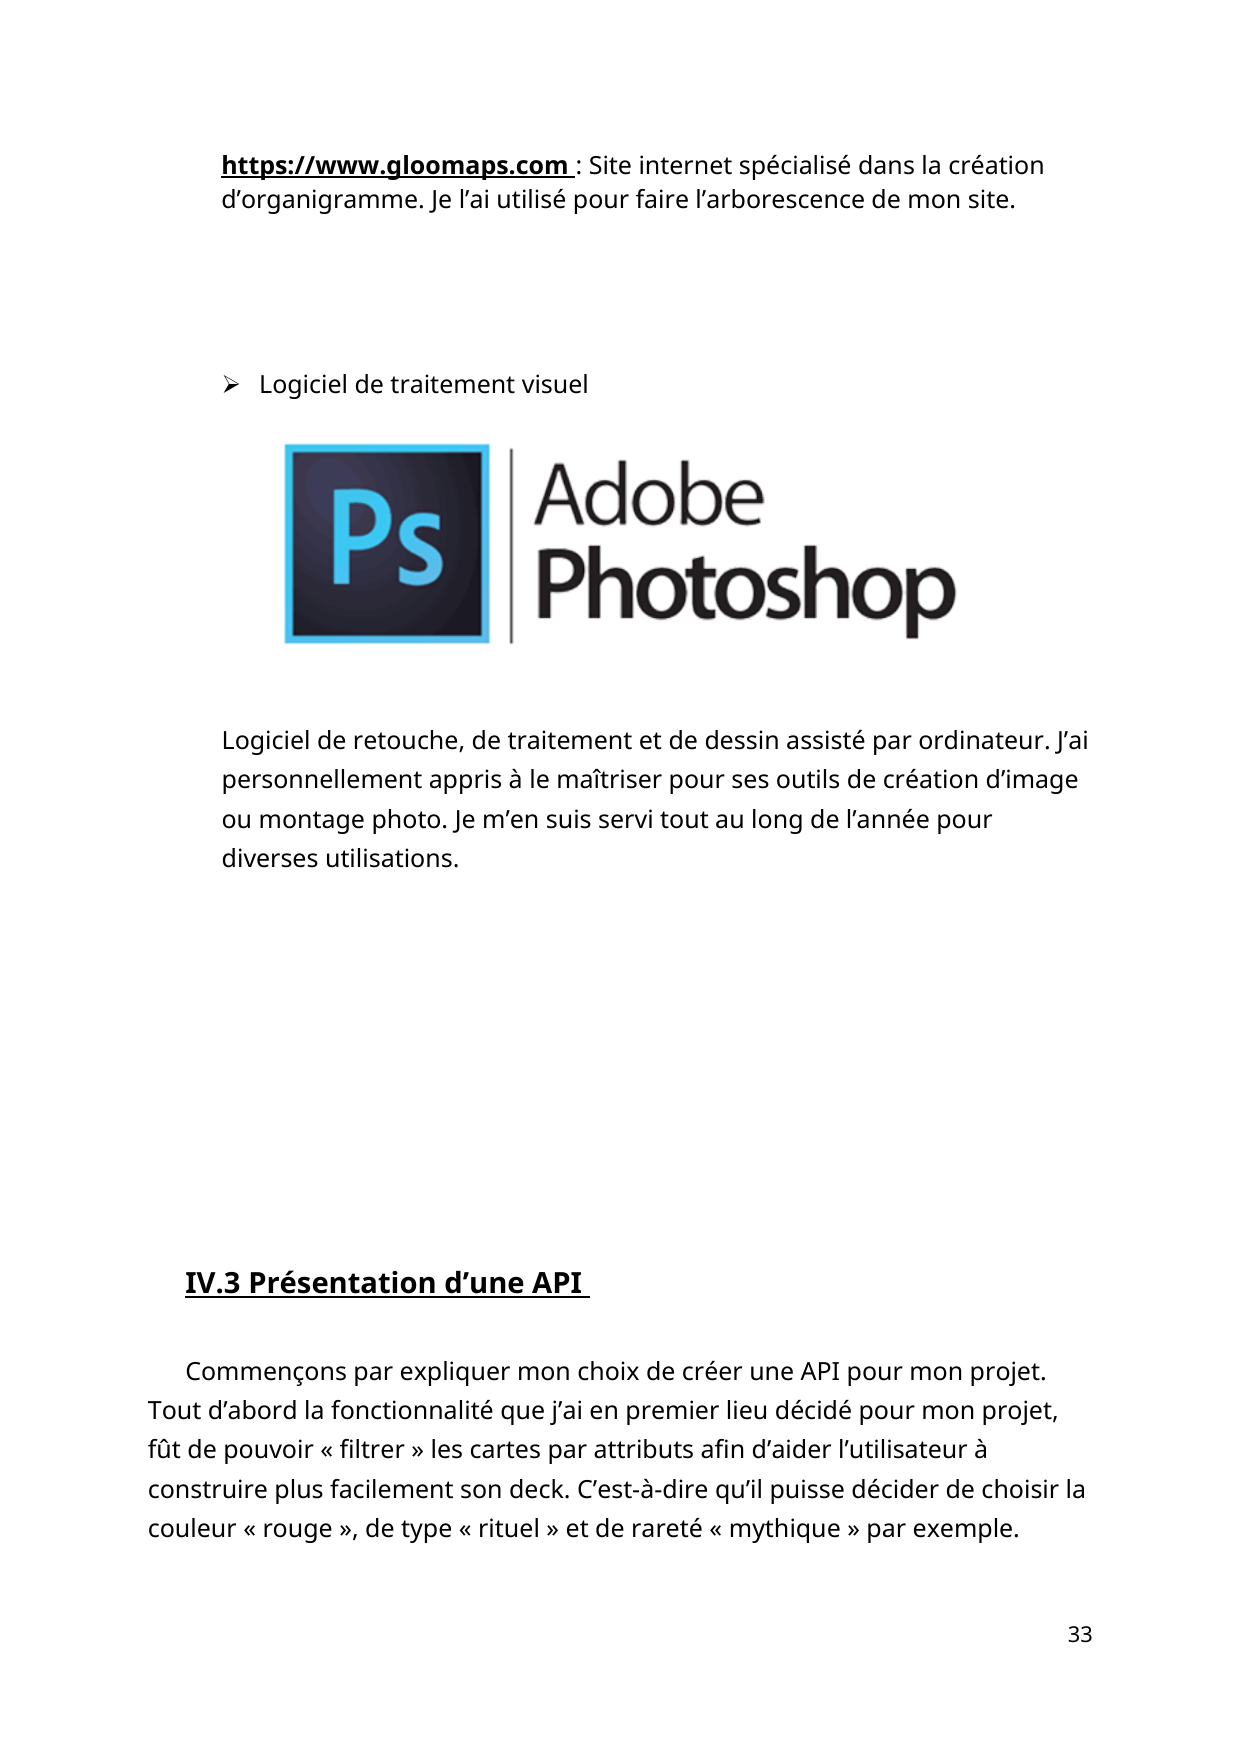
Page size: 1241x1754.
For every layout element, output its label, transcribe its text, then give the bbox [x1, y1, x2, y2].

text Tout d’abord la fonctionnalité que j’ai en premier lieu décidé pour mon projet, fût de pouvoir « filtrer » les cartes par attributs afin d’aider l’utilisateur à construire plus facilement son deck. C’est-à-dire qu’il puisse décider de choisir la couleur « rouge », de type « rituel » et de rareté « mythique » par exemple. [148, 1393, 1093, 1544]
text IV.3 Présentation d’une API [148, 1263, 1093, 1302]
text Logiciel de retouche, de traitement et de dessin assisté par ordinateur. J’ai personnellement appris à le maîtriser pour ses outils de création d’image ou montage photo. Je m’en suis servi tout au long de l’année pour diverses utilisations. [221, 723, 1093, 874]
text https://www.gloomaps.com : Site internet spécialisé dans la création d’organigramme. Je l’ai utilisé pour faire l’arborescence de mon site. [221, 148, 1093, 216]
text Commençons par expliquer mon choix de créer une API pour mon projet. [148, 1354, 1093, 1388]
list Logiciel de traitement visuel [221, 367, 1093, 401]
picture [278, 406, 962, 680]
